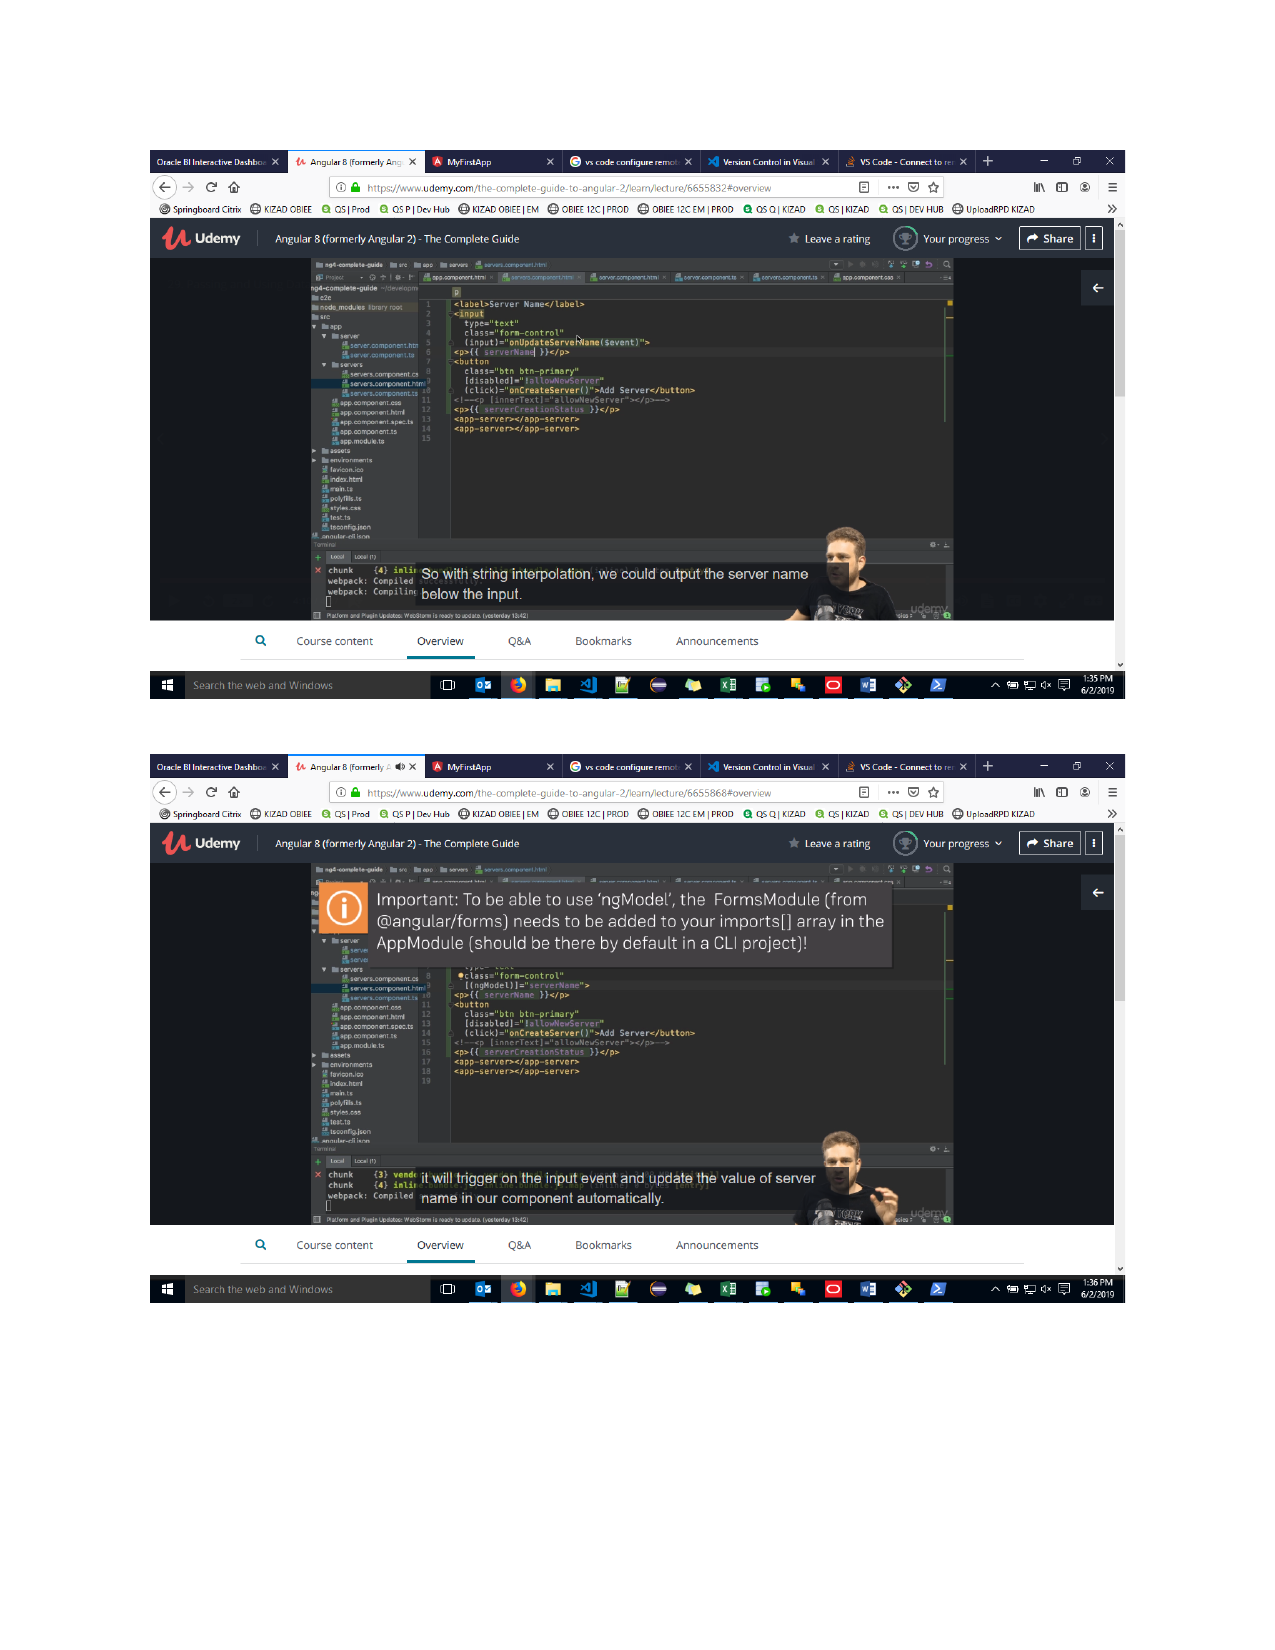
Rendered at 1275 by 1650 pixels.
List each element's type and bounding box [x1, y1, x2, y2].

picture [150, 754, 1125, 1303]
picture [150, 150, 1125, 699]
